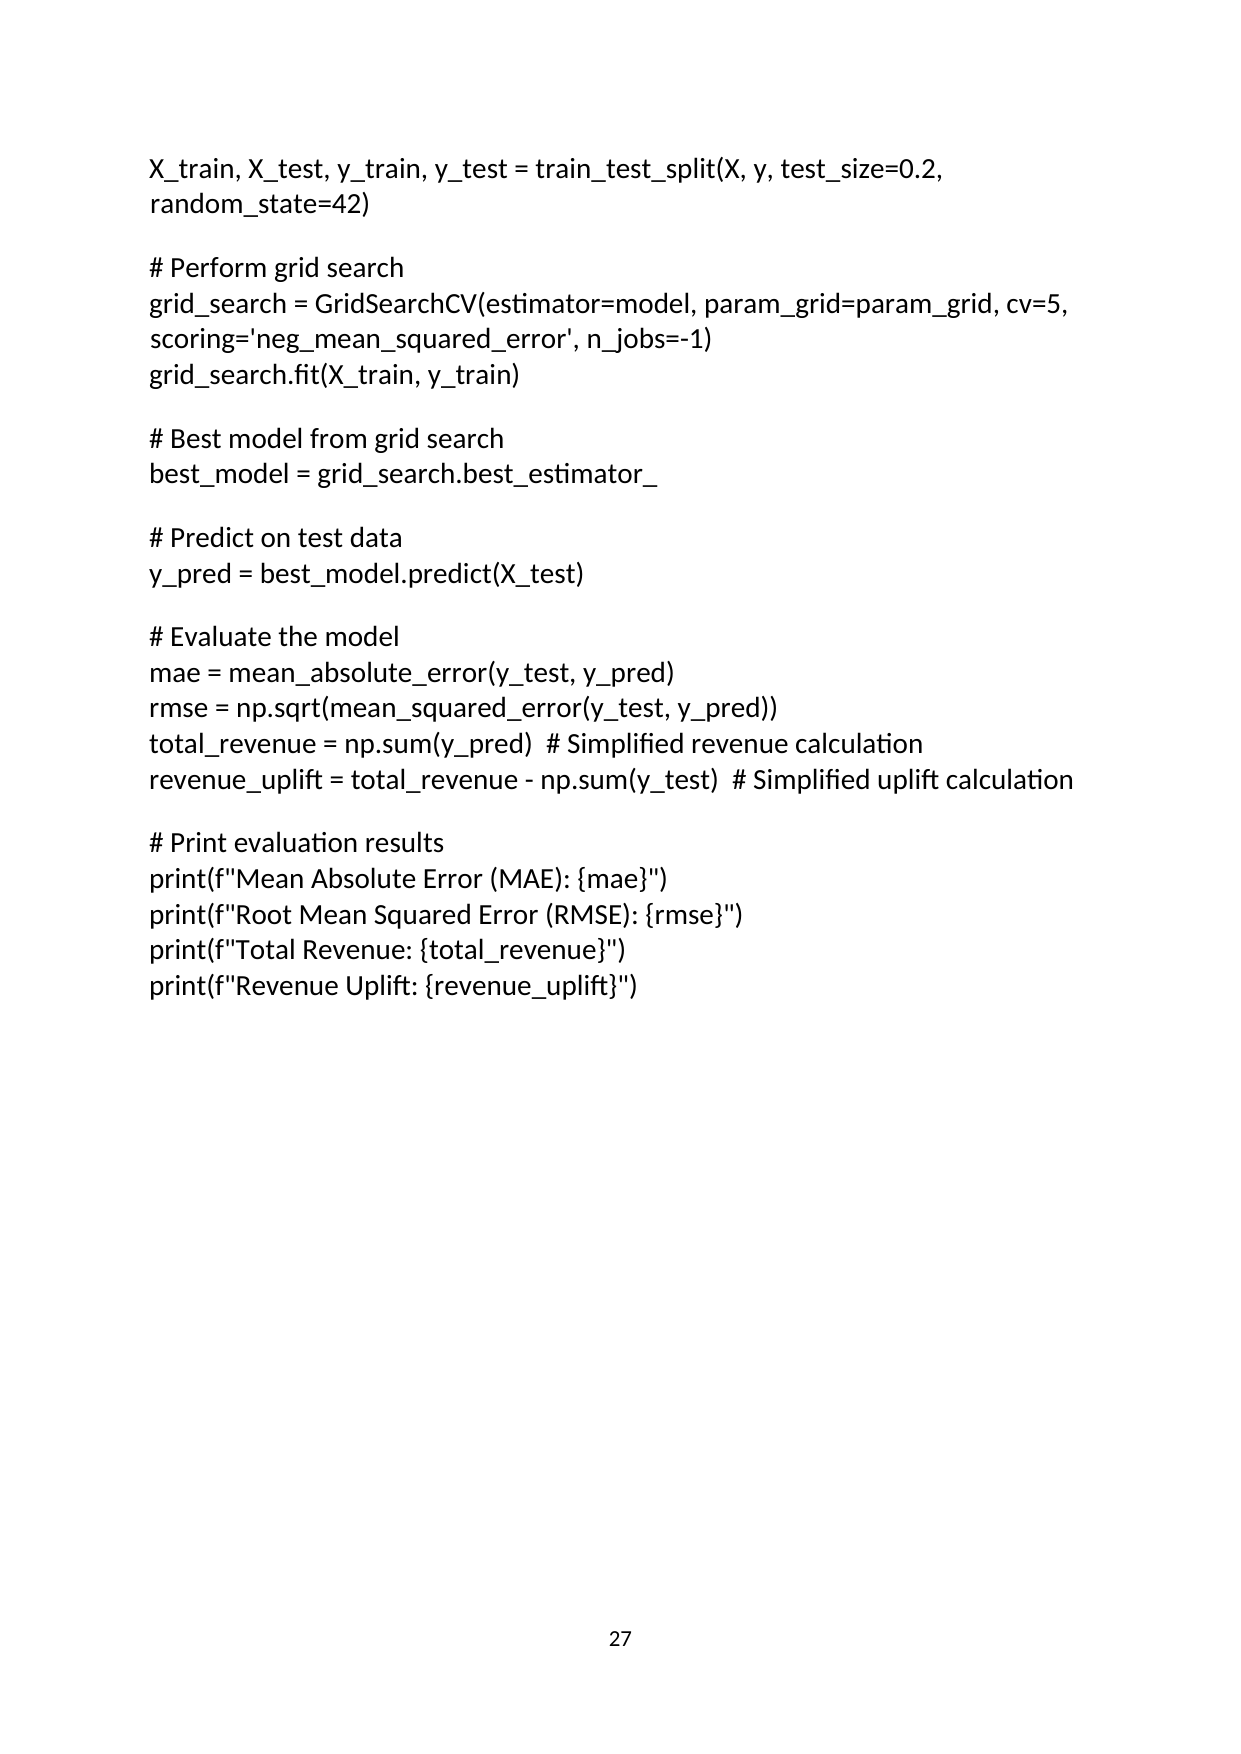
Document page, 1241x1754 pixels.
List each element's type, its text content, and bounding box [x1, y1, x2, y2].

text mae = mean_absolute_error(y_test, y_pred) [149, 654, 1090, 689]
text y_pred = best_model.predict(X_test) [149, 555, 1090, 590]
text # Evaluate the model [149, 618, 1090, 654]
text print(f"Mean Absolute Error (MAE): {mae}") [149, 860, 1090, 896]
text X_train, X_test, y_train, y_test = train_test_split(X, y, test_size=0.2, random_state=42) [149, 150, 1090, 221]
text # Print evaluation results [149, 824, 1090, 860]
text print(f"Root Mean Squared Error (RMSE): {rmse}") [149, 896, 1090, 931]
text # Predict on test data [149, 519, 1090, 555]
text rmse = np.sqrt(mean_squared_error(y_test, y_pred)) [149, 689, 1090, 725]
text # Perform grid search [149, 249, 1090, 285]
text grid_search = GridSearchCV(estimator=model, param_grid=param_grid, cv=5, scoring='neg_mean_squared_error', n_jobs=-1) [149, 285, 1090, 356]
text grid_search.fit(X_train, y_train) [149, 356, 1090, 392]
text print(f"Total Revenue: {total_revenue}") [149, 931, 1090, 967]
text revenue_uplift = total_revenue - np.sum(y_test) # Simplified uplift calculation [149, 761, 1090, 796]
text total_revenue = np.sum(y_pred) # Simplified revenue calculation [149, 725, 1090, 761]
text print(f"Revenue Uplift: {revenue_uplift}") [149, 967, 1090, 1003]
text # Best model from grid search [149, 420, 1090, 455]
text best_model = grid_search.best_estimator_ [149, 455, 1090, 491]
